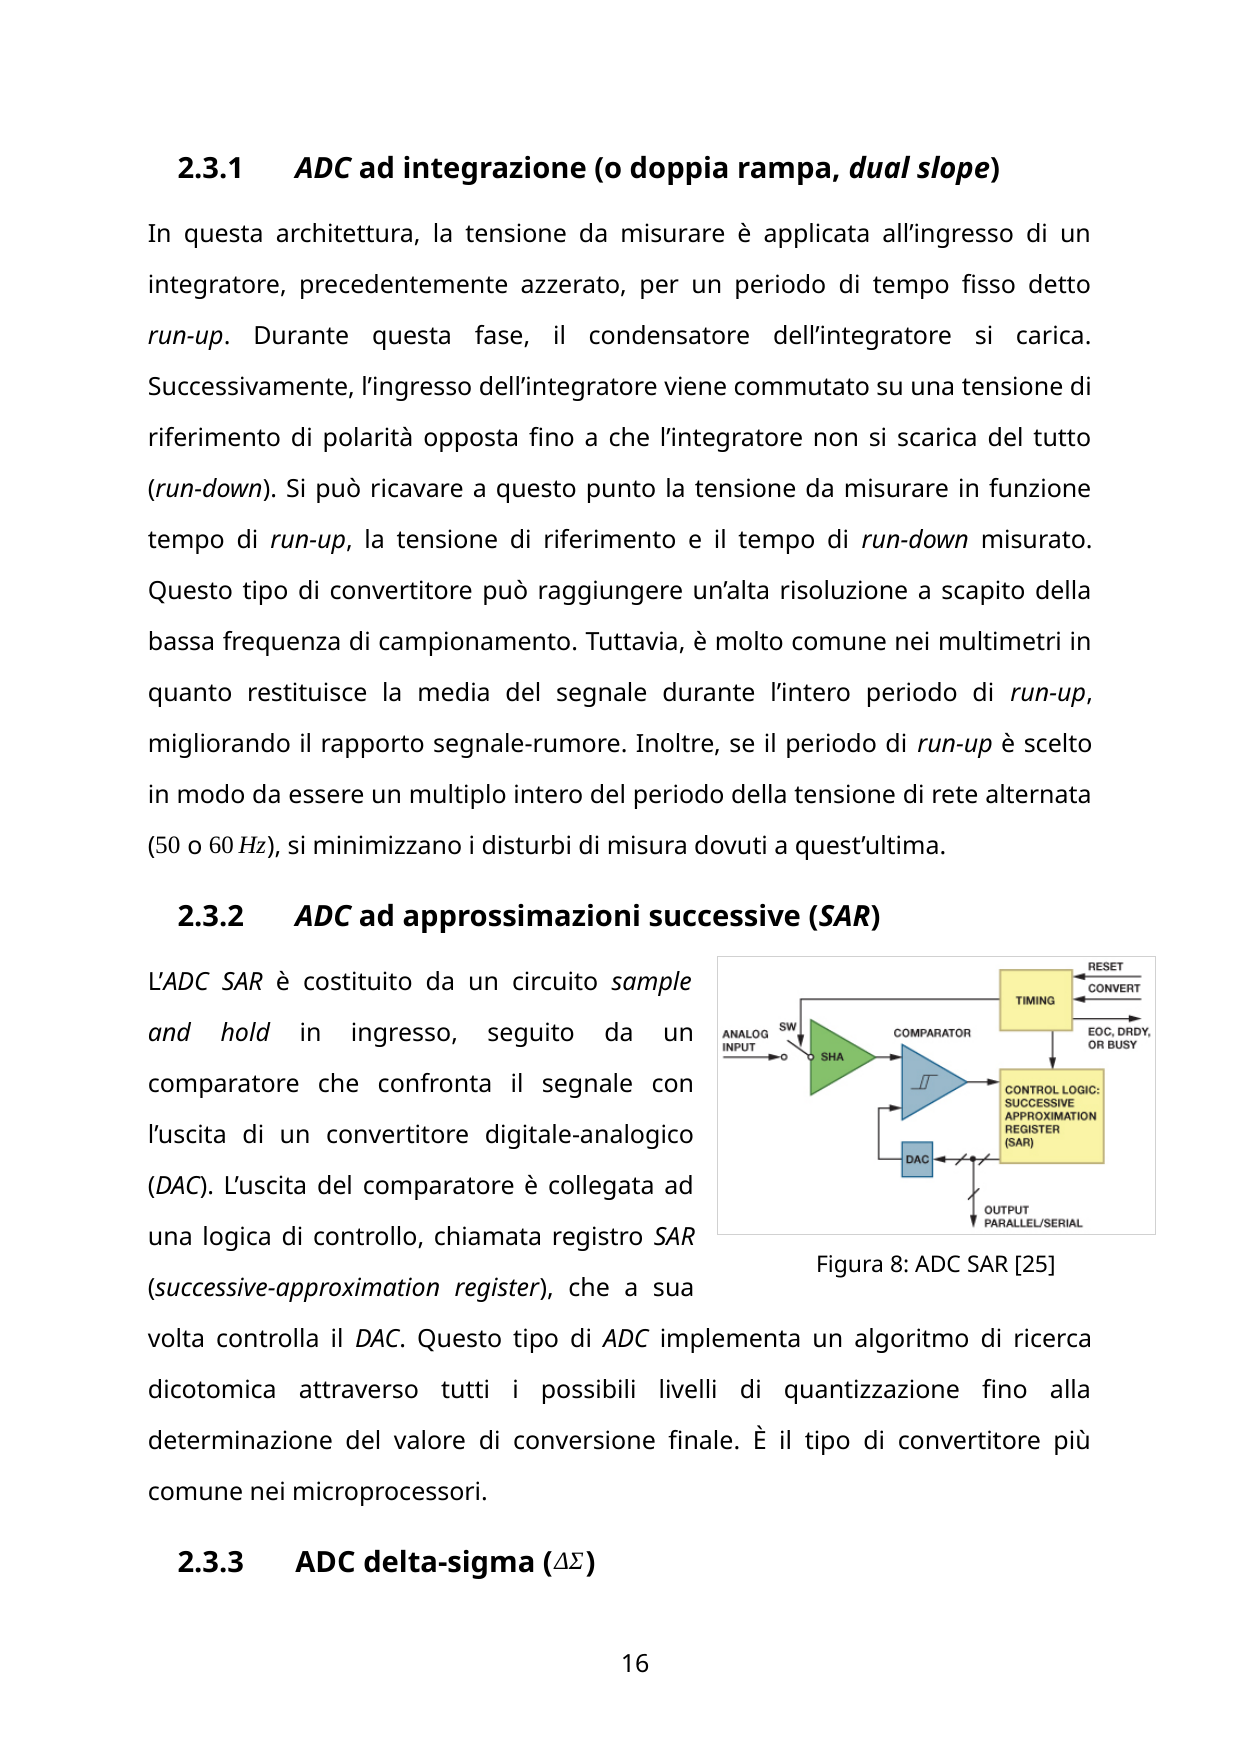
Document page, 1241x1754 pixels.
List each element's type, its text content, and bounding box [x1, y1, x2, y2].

text In questa architettura, la tensione da misurare è applicata all’ingresso di un integratore, precedentemente azzerato, per un periodo di tempo fisso detto run-up. Durante questa fase, il condensatore dell’integratore si carica. Successivamente, l’ingresso dell’integratore viene commutato su una tensione di riferimento di polarità opposta fino a che l’integratore non si scarica del tutto (run-down). Si può ricavare a questo punto la tensione da misurare in funzione tempo di run-up, la tensione di riferimento e il tempo di run-down misurato. Questo tipo di convertitore può raggiungere un’alta risoluzione a scapito della bassa frequenza di campionamento. Tuttavia, è molto comune nei multimetri in quanto restituisce la media del segnale durante l’intero periodo di run-up, migliorando il rapporto segnale-rumore. Inoltre, se il periodo di run-up è scelto in modo da essere un multiplo intero del periodo della tensione di rete alternata ( o ), si minimizzano i disturbi di misura dovuti a quest’ultima. [148, 216, 1092, 862]
subtitle ADC delta-sigma () [148, 1542, 1092, 1581]
subtitle ADC ad approssimazioni successive (SAR) [148, 896, 1092, 935]
text L’ADC SAR è costituito da un circuito sample and hold in ingresso, seguito da un comparatore che confronta il segnale con l’uscita di un convertitore digitale-analogico (DAC). L’uscita del comparatore è collegata ad una logica di controllo, chiamata registro SAR (successive-approximation register), che a sua volta controlla il DAC. Questo tipo di ADC implementa un algoritmo di ricerca dicotomica attraverso tutti i possibili livelli di quantizzazione fino alla determinazione del valore di conversione finale. È il tipo di convertitore più comune nei microprocessori. [148, 963, 1092, 1508]
subtitle ADC ad integrazione (o doppia rampa, dual slope) [148, 148, 1092, 187]
picture [718, 957, 1155, 1234]
